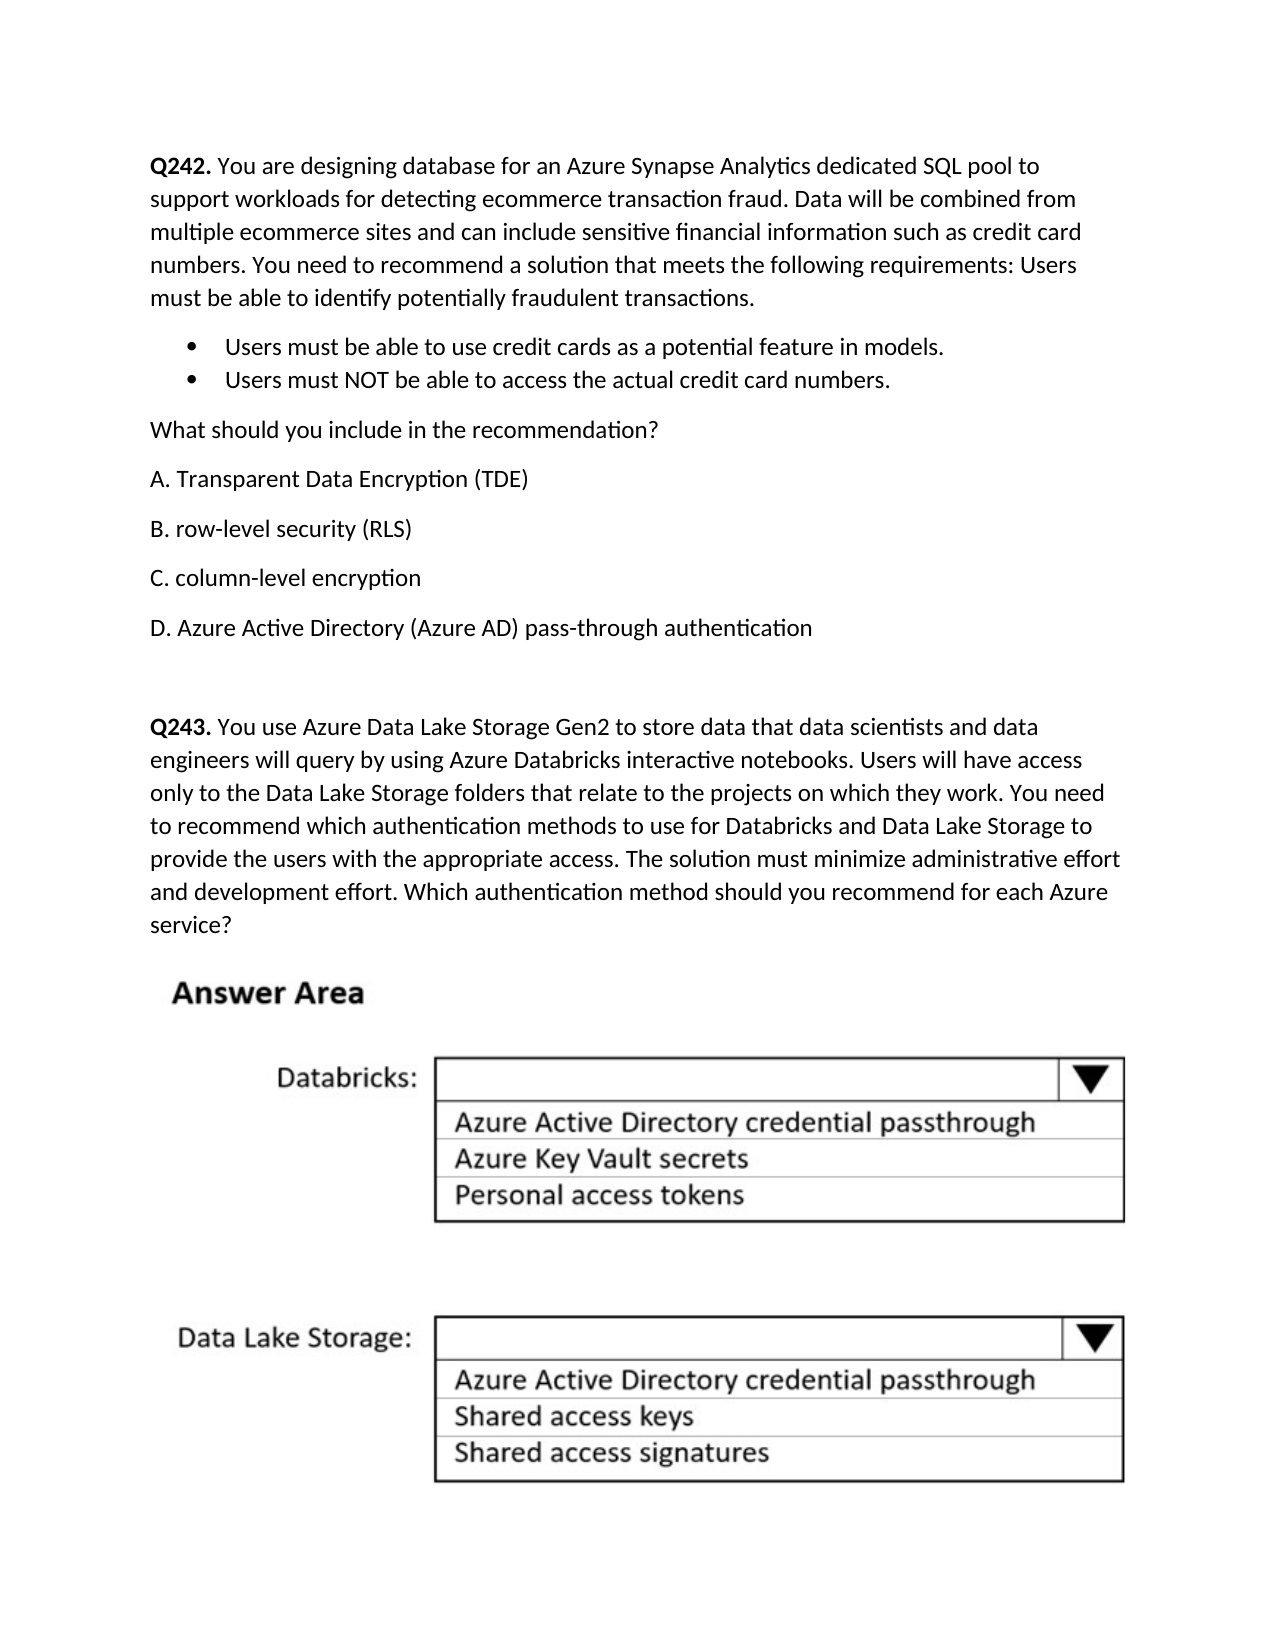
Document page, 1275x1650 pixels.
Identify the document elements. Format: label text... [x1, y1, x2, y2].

list Users must be able to use credit cards as a potential feature in models. [187, 331, 1125, 362]
text What should you include in the recommendation? [150, 414, 1125, 444]
text C. column-level encryption [150, 562, 1125, 593]
text D. Azure Active Directory (Azure AD) pass-through authentication [150, 612, 1125, 643]
text B. row-level security (RLS) [150, 513, 1125, 543]
picture [150, 958, 1125, 1490]
text Q243. You use Azure Data Lake Storage Gen2 to store data that data scientists and data engineers will query by using Azure Databricks interactive notebooks. Users will have access only to the Data Lake Storage folders that relate to the projects on which they work. You need to recommend which authentication methods to use for Databricks and Data Lake Storage to provide the users with the appropriate access. The solution must minimize administrative effort and development effort. Which authentication method should you recommend for each Azure service? [150, 711, 1125, 939]
text Q242. You are designing database for an Azure Synapse Analytics dedicated SQL pool to support workloads for detecting ecommerce transaction fraud. Data will be combined from multiple ecommerce sites and can include sensitive financial information such as credit card numbers. You need to recommend a solution that meets the following requirements: Users must be able to identify potentially fraudulent transactions. [150, 150, 1125, 312]
list Users must NOT be able to access the actual credit card numbers. [187, 364, 1125, 395]
text A. Transparent Data Encryption (TDE) [150, 463, 1125, 494]
